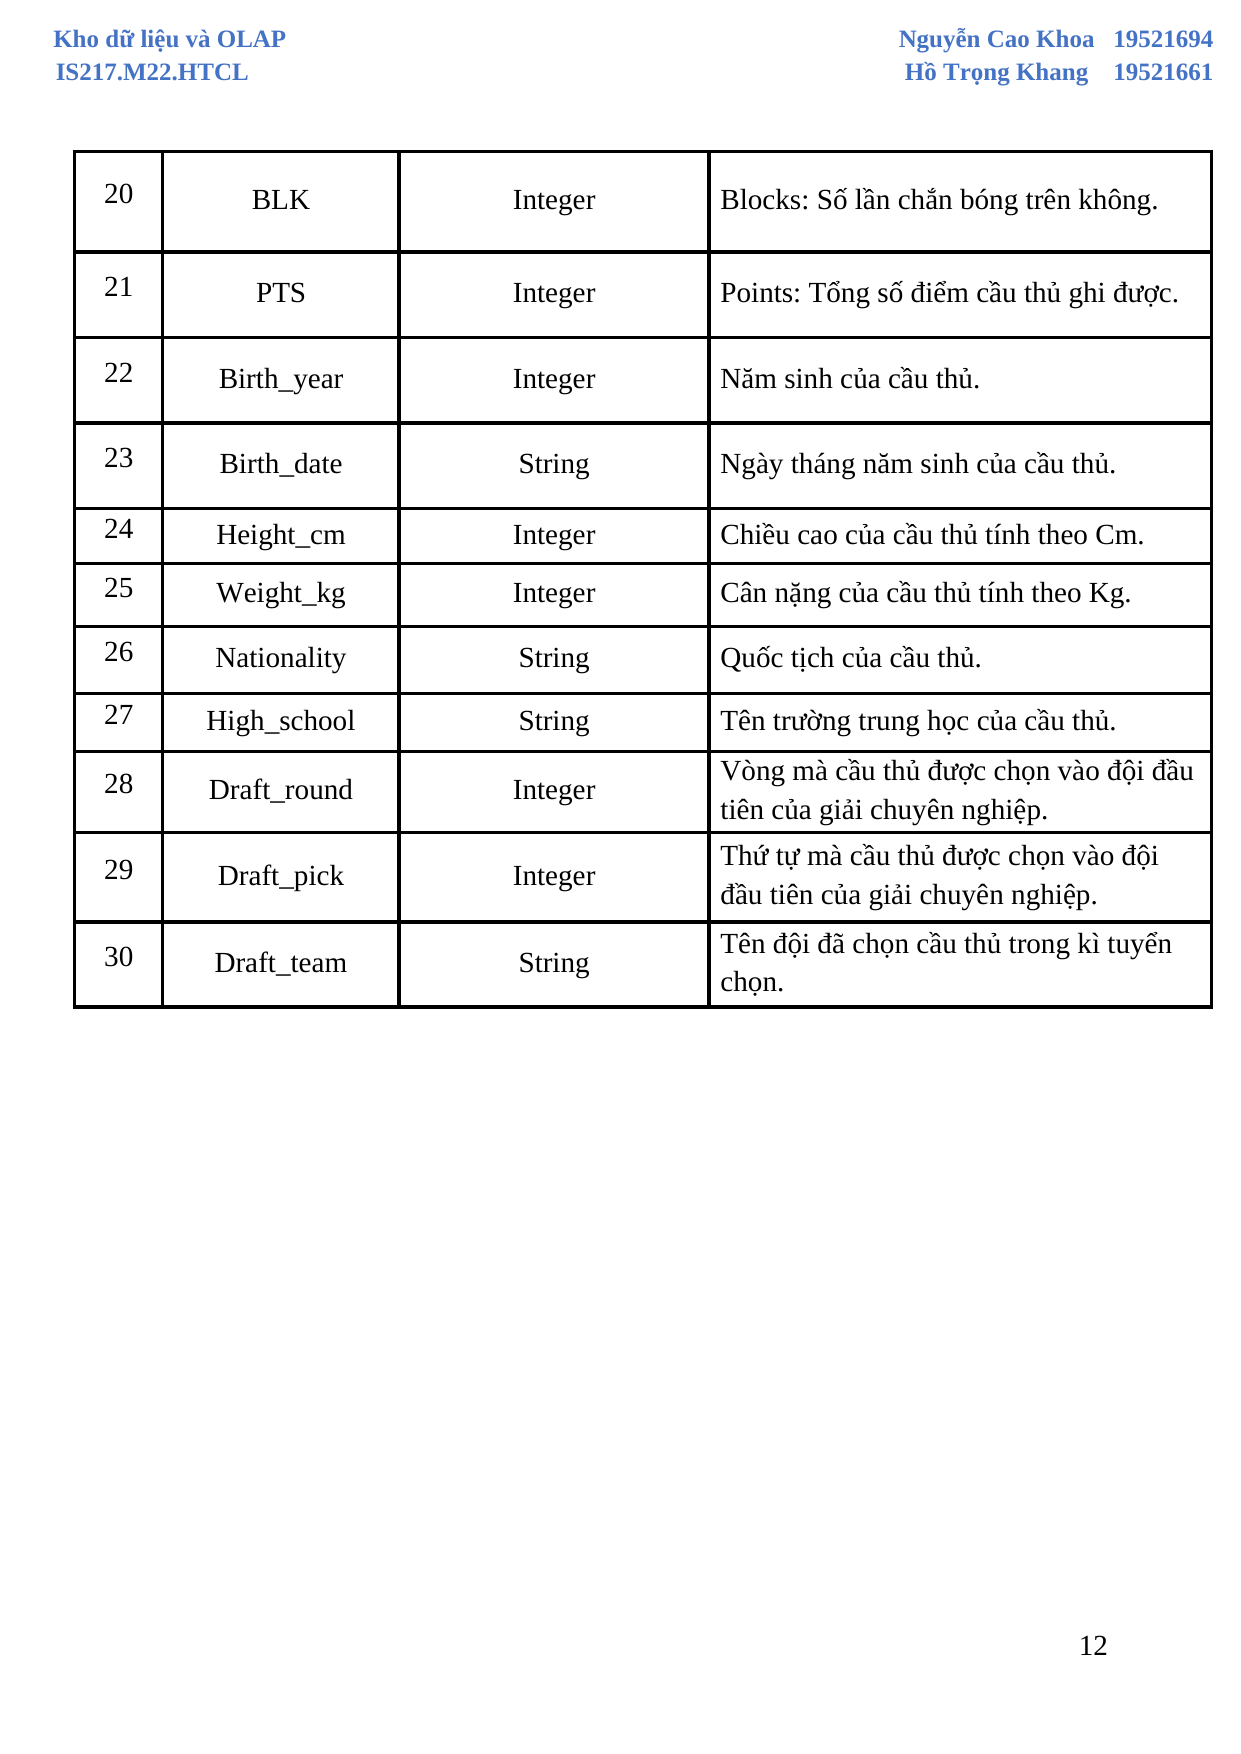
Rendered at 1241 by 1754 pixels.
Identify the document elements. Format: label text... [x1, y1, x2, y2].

table_cell Integer [401, 565, 707, 624]
table_cell Draft_round [164, 753, 397, 831]
table_cell String [401, 628, 707, 692]
table_cell 20 [76, 153, 161, 250]
table_cell Nationality [164, 628, 397, 692]
table_cell String [401, 425, 707, 507]
table_cell Năm sinh của cầu thủ. [711, 339, 1210, 421]
table_cell Quốc tịch của cầu thủ. [711, 628, 1210, 692]
table_cell Integer [401, 834, 707, 920]
table_cell String [401, 924, 707, 1005]
table_cell Draft_pick [164, 834, 397, 920]
table_cell Tên đội đã chọn cầu thủ trong kì tuyển chọn. [711, 924, 1210, 1005]
table_cell Height_cm [164, 510, 397, 562]
table_cell Integer [401, 339, 707, 421]
table_cell 28 [76, 753, 161, 831]
table_cell 26 [76, 628, 161, 692]
table_cell Integer [401, 254, 707, 336]
table_cell 24 [76, 510, 161, 562]
table_cell 27 [76, 695, 161, 750]
table_cell 22 [76, 339, 161, 421]
table_cell PTS [164, 254, 397, 336]
table_cell Birth_date [164, 425, 397, 507]
table_cell Birth_year [164, 339, 397, 421]
table_cell Integer [401, 510, 707, 562]
table_cell Thứ tự mà cầu thủ được chọn vào đội đầu tiên của giải chuyên nghiệp. [711, 834, 1210, 920]
table_cell 25 [76, 565, 161, 624]
table_cell Cân nặng của cầu thủ tính theo Kg. [711, 565, 1210, 624]
table_cell Integer [401, 753, 707, 831]
table_cell String [401, 695, 707, 750]
table_cell Chiều cao của cầu thủ tính theo Cm. [711, 510, 1210, 562]
table_cell Points: Tổng số điểm cầu thủ ghi được. [711, 254, 1210, 336]
table_cell BLK [164, 153, 397, 250]
table_cell 23 [76, 425, 161, 507]
table_cell Draft_team [164, 924, 397, 1005]
table_cell High_school [164, 695, 397, 750]
table_cell Tên trường trung học của cầu thủ. [711, 695, 1210, 750]
table_cell 29 [76, 834, 161, 920]
table_cell Weight_kg [164, 565, 397, 624]
table_cell Ngày tháng năm sinh của cầu thủ. [711, 425, 1210, 507]
table_cell 21 [76, 254, 161, 336]
table_cell Blocks: Số lần chắn bóng trên không. [711, 153, 1210, 250]
table_cell 30 [76, 924, 161, 1005]
table_cell Integer [401, 153, 707, 250]
table_cell Vòng mà cầu thủ được chọn vào đội đầu tiên của giải chuyên nghiệp. [711, 753, 1210, 831]
